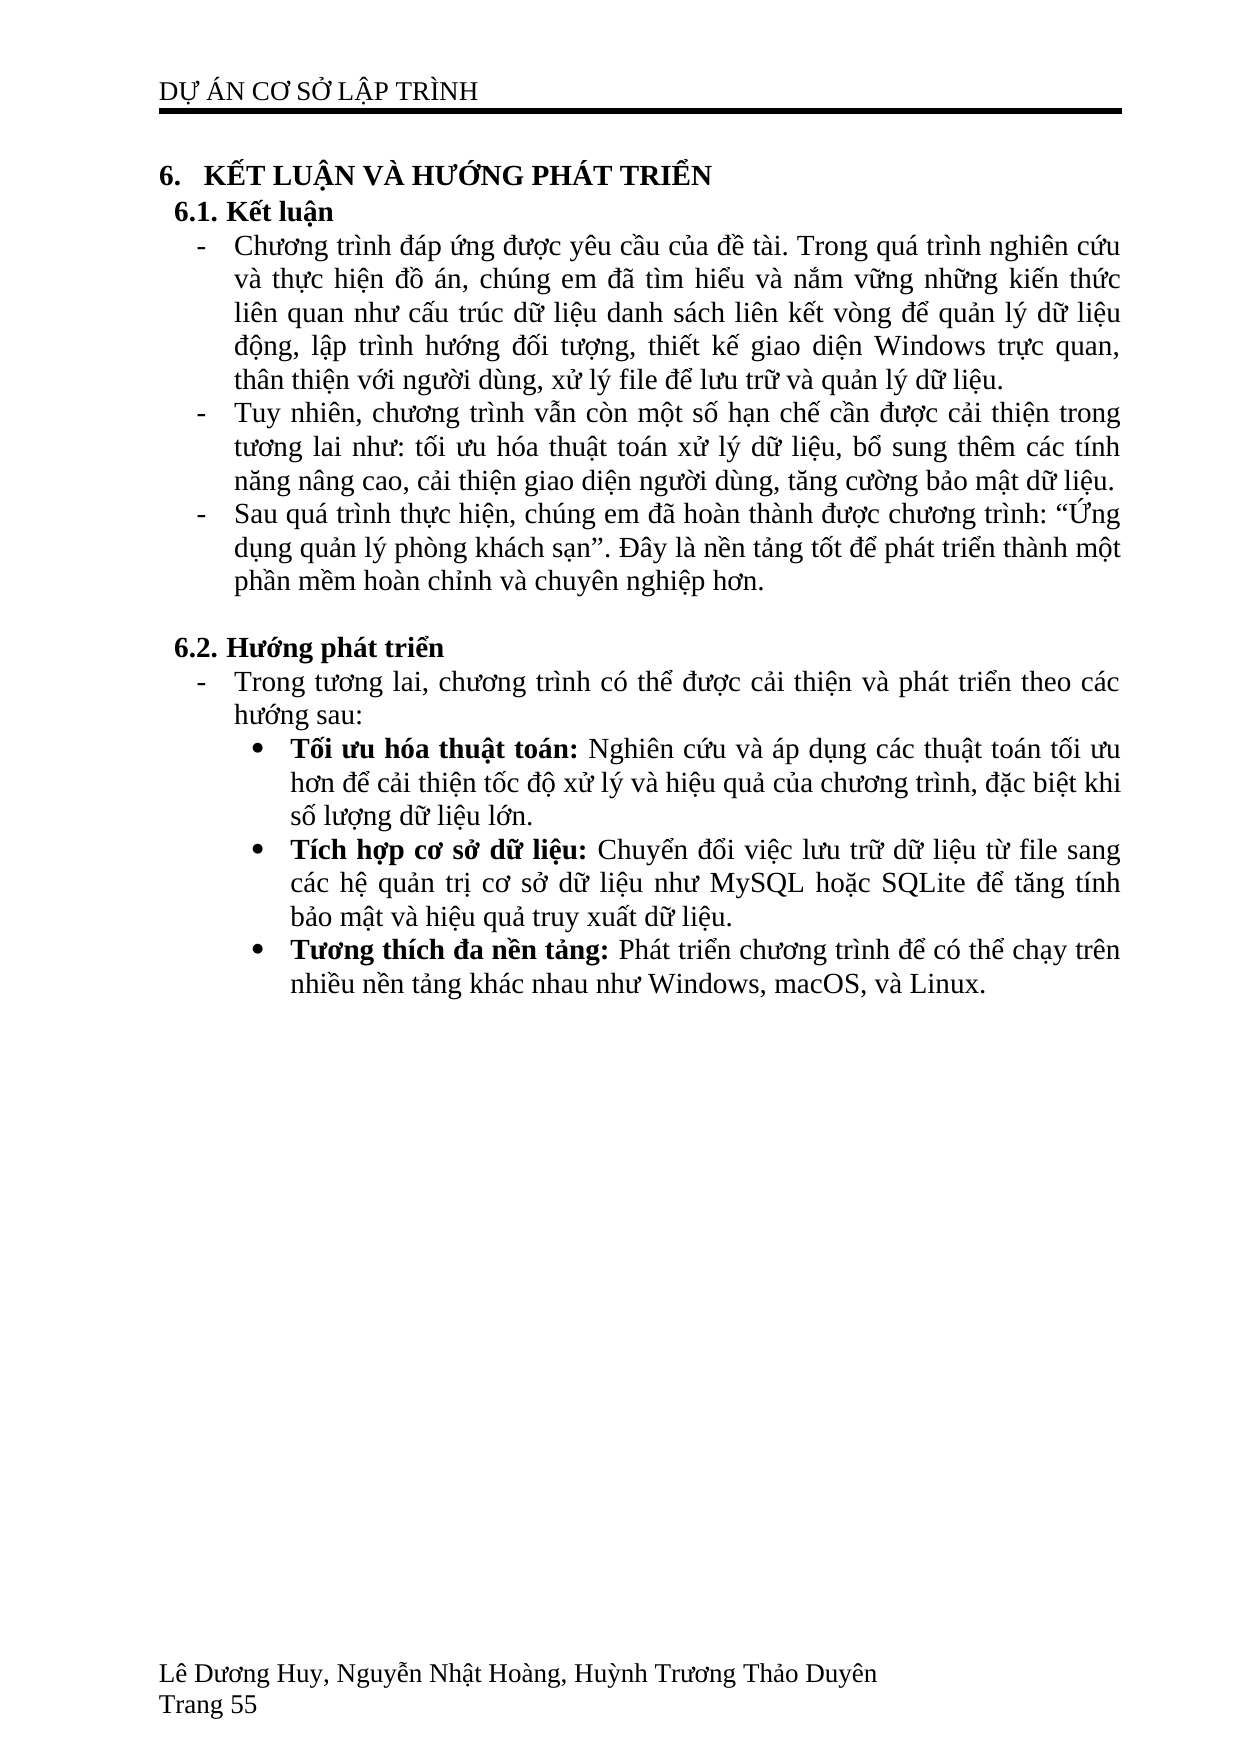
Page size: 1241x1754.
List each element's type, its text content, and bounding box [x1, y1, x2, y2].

list Trong tương lai, chương trình có thể được cải thiện và phát triển theo các hướng sau: [196, 664, 1122, 731]
list Chương trình đáp ứng được yêu cầu của đề tài. Trong quá trình nghiên cứu và thực hiện đồ án, chúng em đã tìm hiểu và nắm vững những kiến thức liên quan như cấu trúc dữ liệu danh sách liên kết vòng để quản lý dữ liệu động, lập trình hướng đối tượng, thiết kế giao diện Windows trực quan, thân thiện với người dùng, xử lý file để lưu trữ và quản lý dữ liệu. [196, 228, 1122, 396]
list Hướng phát triển [174, 630, 1122, 664]
list Tuy nhiên, chương trình vẫn còn một số hạn chế cần được cải thiện trong tương lai như: tối ưu hóa thuật toán xử lý dữ liệu, bổ sung thêm các tính năng nâng cao, cải thiện giao diện người dùng, tăng cường bảo mật dữ liệu. [196, 396, 1122, 496]
list Tối ưu hóa thuật toán: Nghiên cứu và áp dụng các thuật toán tối ưu hơn để cải thiện tốc độ xử lý và hiệu quả của chương trình, đặc biệt khi số lượng dữ liệu lớn. [253, 731, 1122, 832]
list Kết luận [174, 194, 1122, 228]
list Sau quá trình thực hiện, chúng em đã hoàn thành được chương trình: “Ứng dụng quản lý phòng khách sạn”. Đây là nền tảng tốt để phát triển thành một phần mềm hoàn chỉnh và chuyên nghiệp hơn. [196, 496, 1122, 597]
list Tương thích đa nền tảng: Phát triển chương trình để có thể chạy trên nhiều nền tảng khác nhau như Windows, macOS, và Linux. [253, 932, 1122, 1000]
list Tích hợp cơ sở dữ liệu: Chuyển đổi việc lưu trữ dữ liệu từ file sang các hệ quản trị cơ sở dữ liệu như MySQL hoặc SQLite để tăng tính bảo mật và hiệu quả truy xuất dữ liệu. [253, 832, 1122, 932]
subtitle KẾT LUẬN VÀ HƯỚNG PHÁT TRIỂN [159, 158, 1122, 192]
